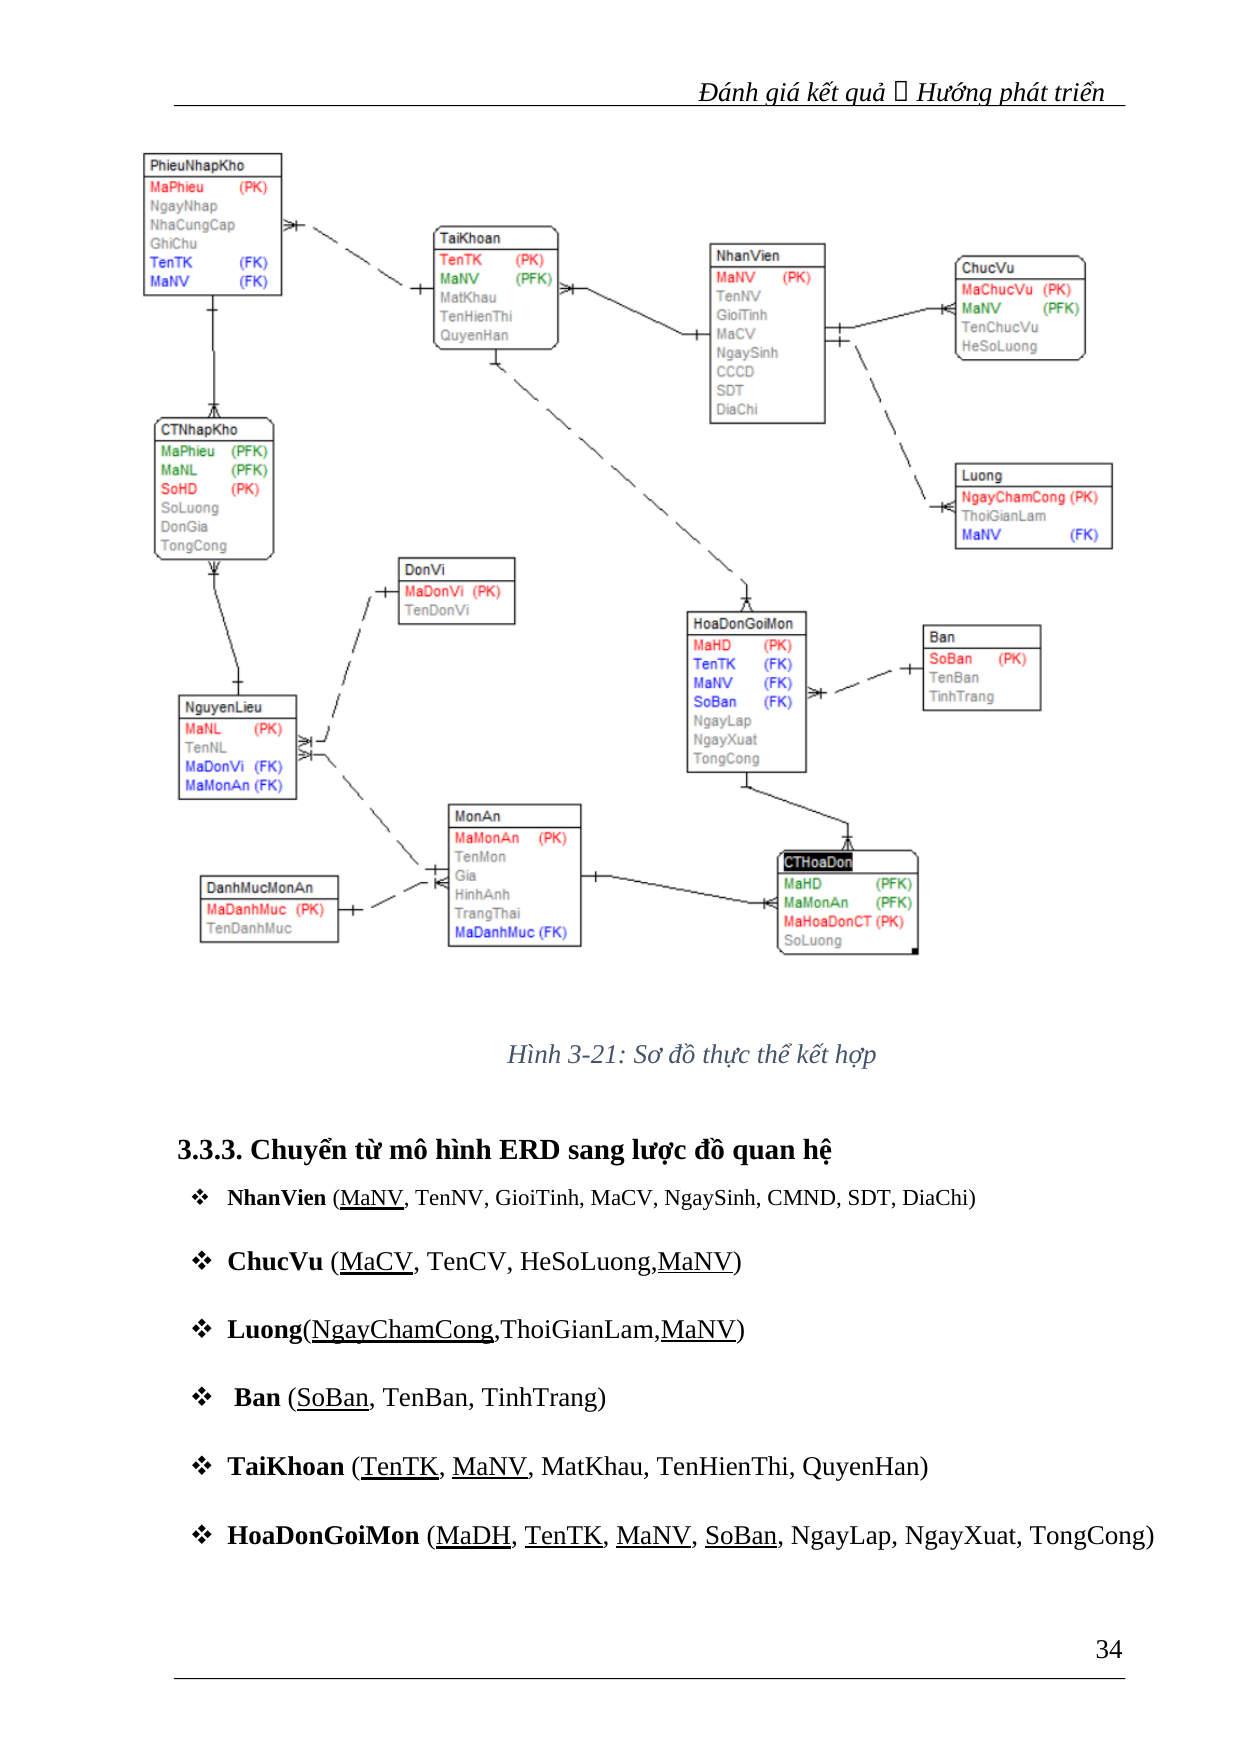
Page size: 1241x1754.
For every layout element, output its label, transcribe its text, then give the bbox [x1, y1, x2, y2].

picture [73, 138, 1156, 1005]
list NhanVien (MaNV, TenNV, GioiTinh, MaCV, NgaySinh, CMND, SDT, DiaChi) [189, 1184, 1196, 1211]
list Luong(NgayChamCong,ThoiGianLam,MaNV) [189, 1313, 754, 1344]
text Hình 3-21: Sơ đồ thực thể kết hợp [114, 1038, 1196, 1069]
list ChucVu (MaCV, TenCV, HeSoLuong,MaNV) [189, 1245, 754, 1276]
subtitle 3.3.3. Chuyển từ mô hình ERD sang lược đồ quan hệ [177, 1132, 1196, 1166]
list HoaDonGoiMon (MaDH, TenTK, MaNV, SoBan, NgayLap, NgayXuat, TongCong) [189, 1519, 1196, 1550]
list TaiKhoan (TenTK, MaNV, MatKhau, TenHienThi, QuyenHan) [189, 1450, 1196, 1482]
list Ban (SoBan, TenBan, TinhTrang) [189, 1381, 754, 1413]
